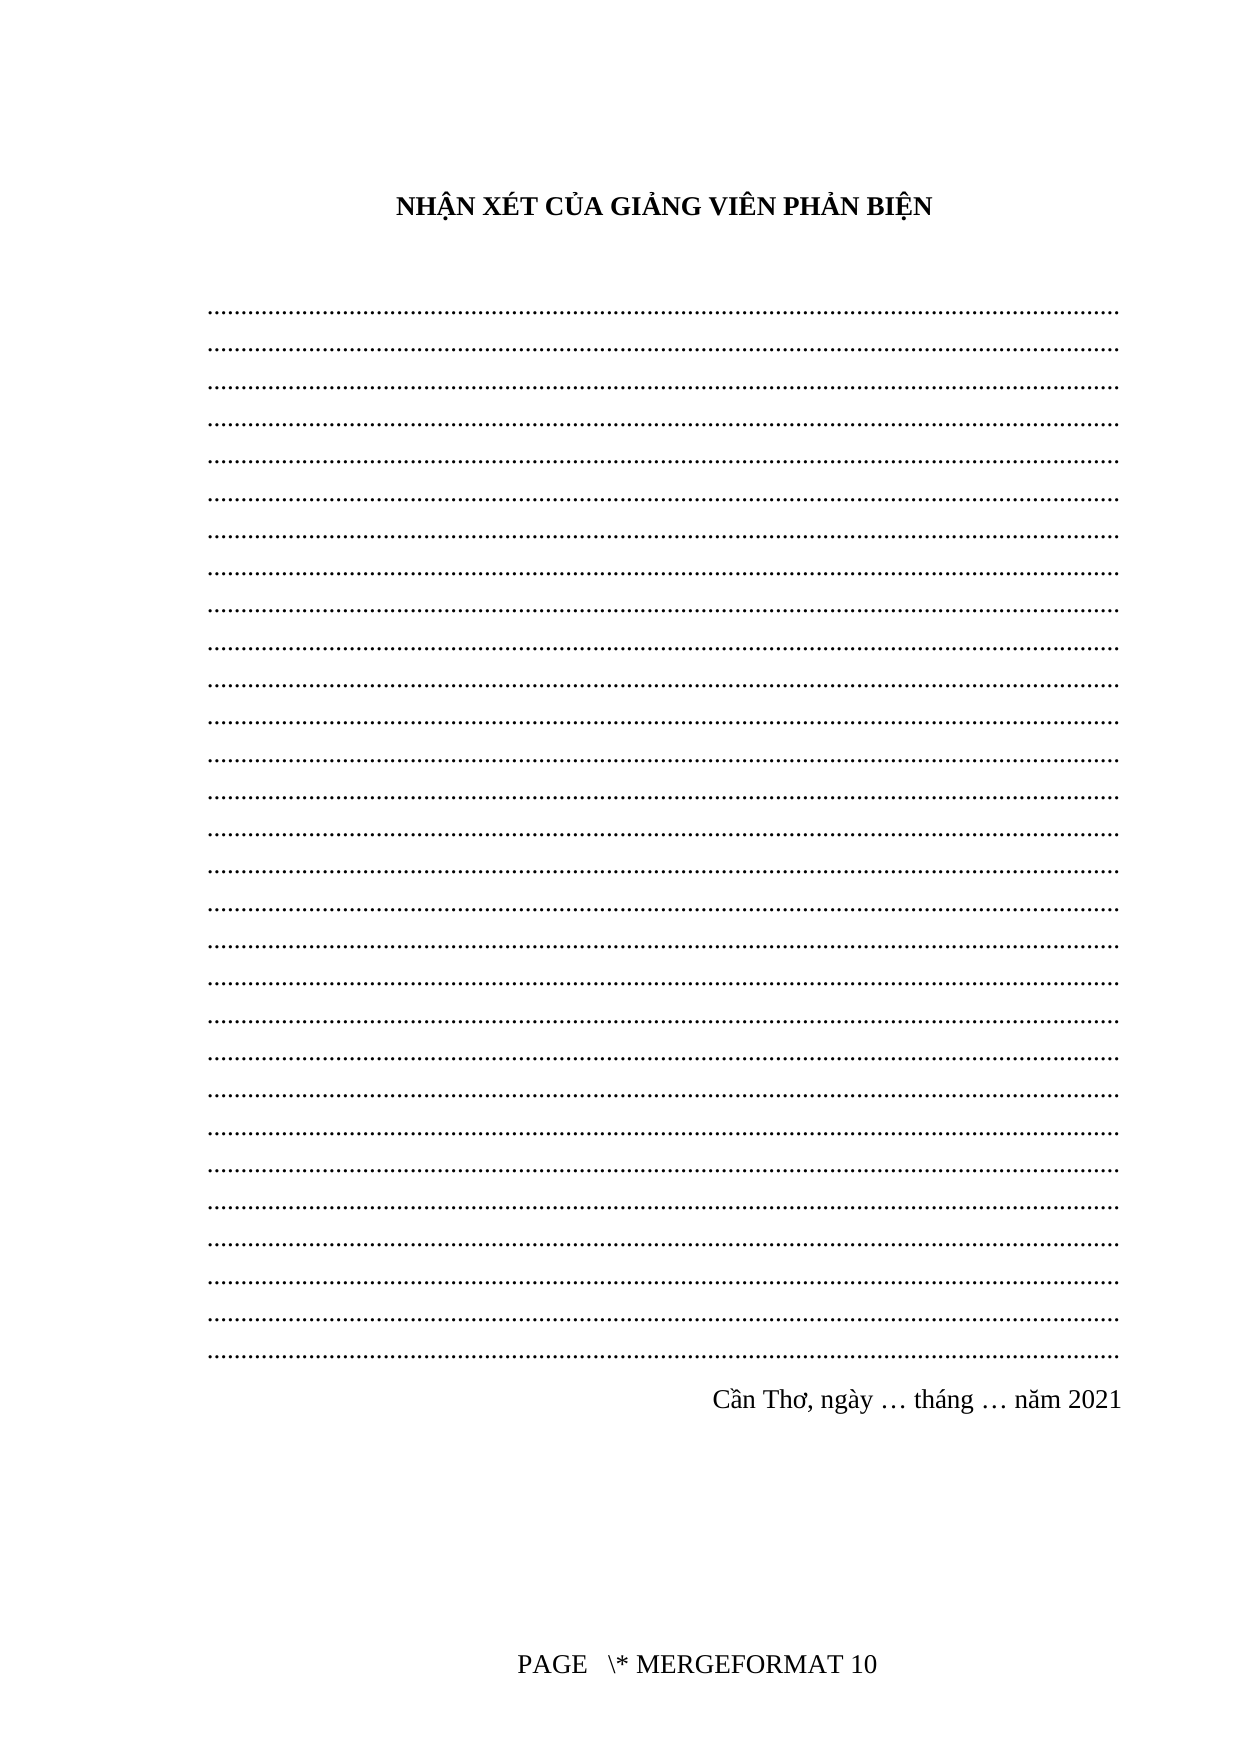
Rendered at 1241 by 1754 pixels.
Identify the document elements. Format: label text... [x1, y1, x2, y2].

text NHẬN XÉT CỦA GIẢNG VIÊN PHẢN BIỆN [207, 190, 1122, 221]
text Cần Thơ, ngày … tháng … năm 2021 [657, 1383, 1122, 1414]
